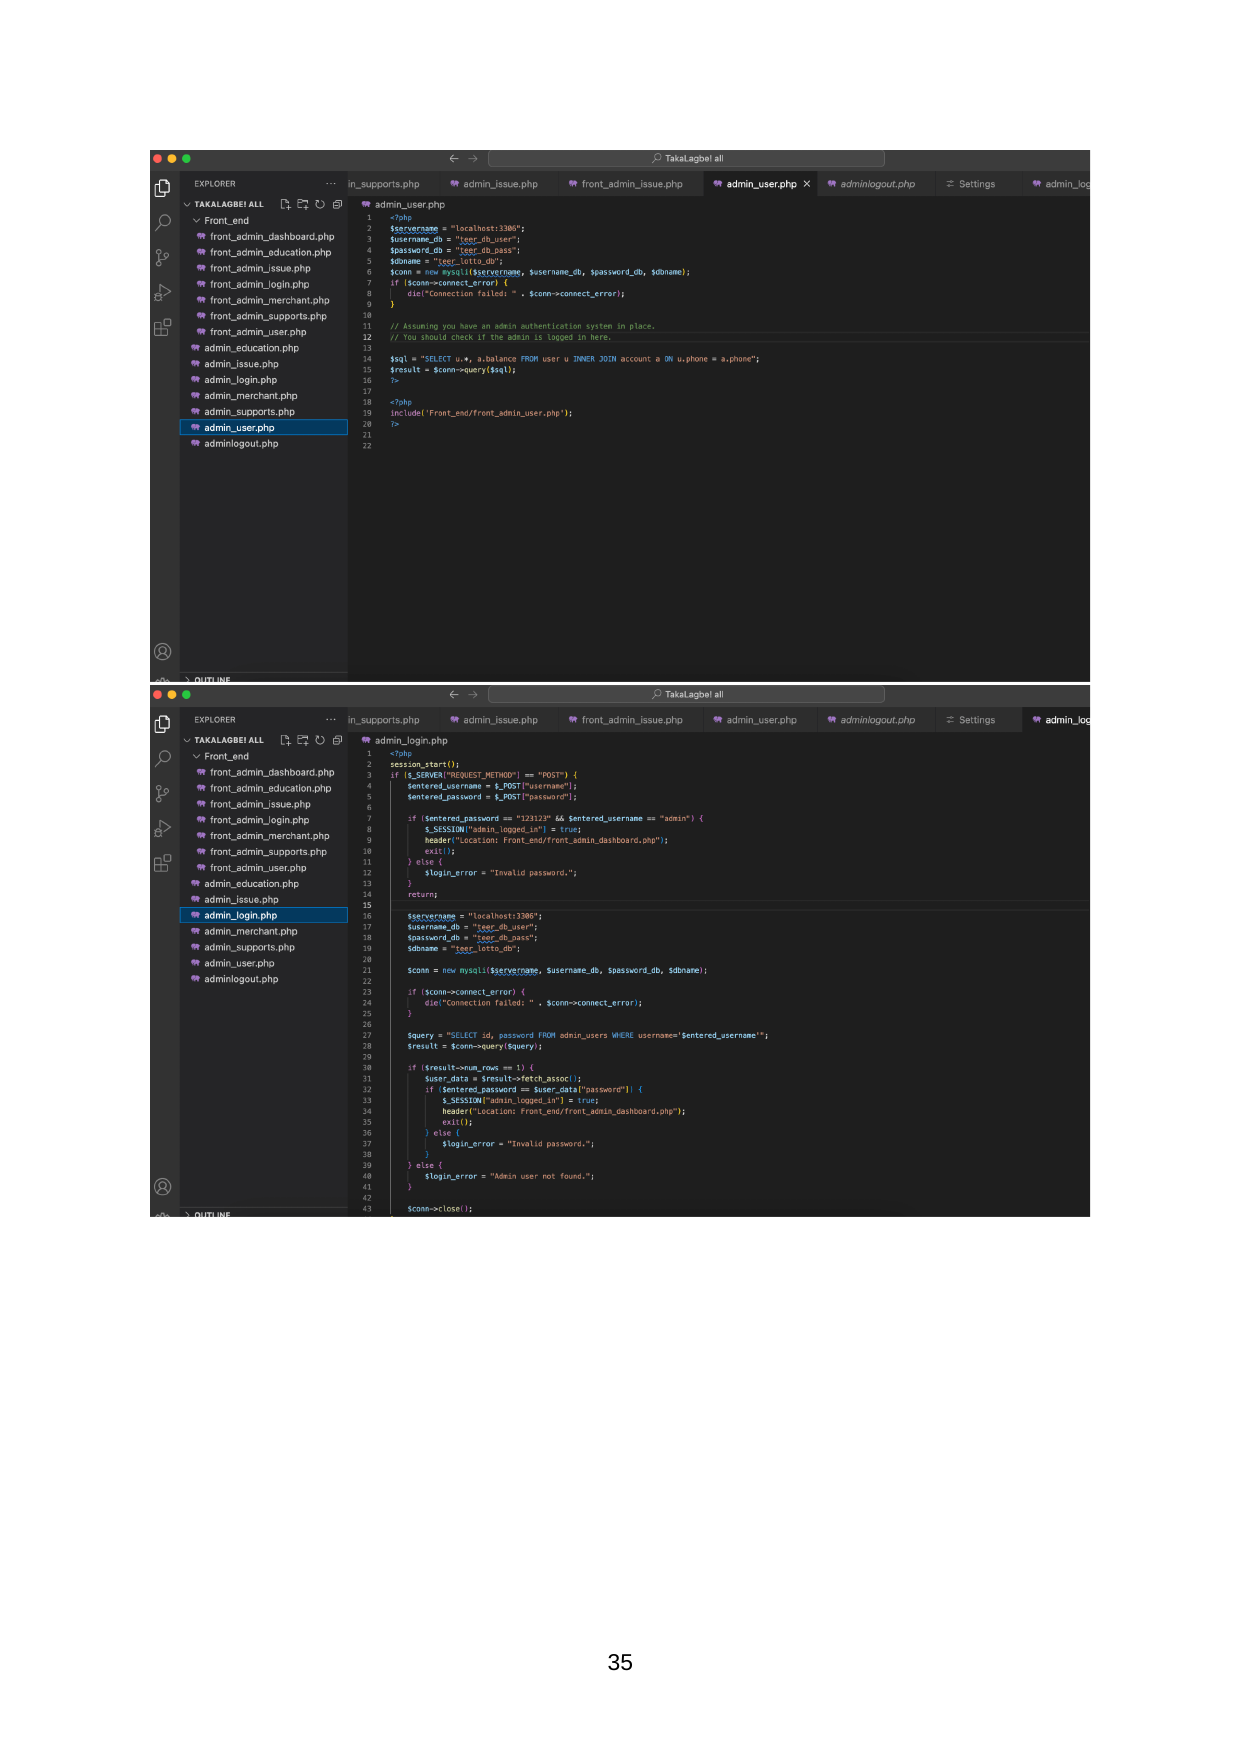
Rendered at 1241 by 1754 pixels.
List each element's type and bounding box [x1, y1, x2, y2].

picture [150, 685, 1091, 1217]
picture [150, 150, 1091, 682]
